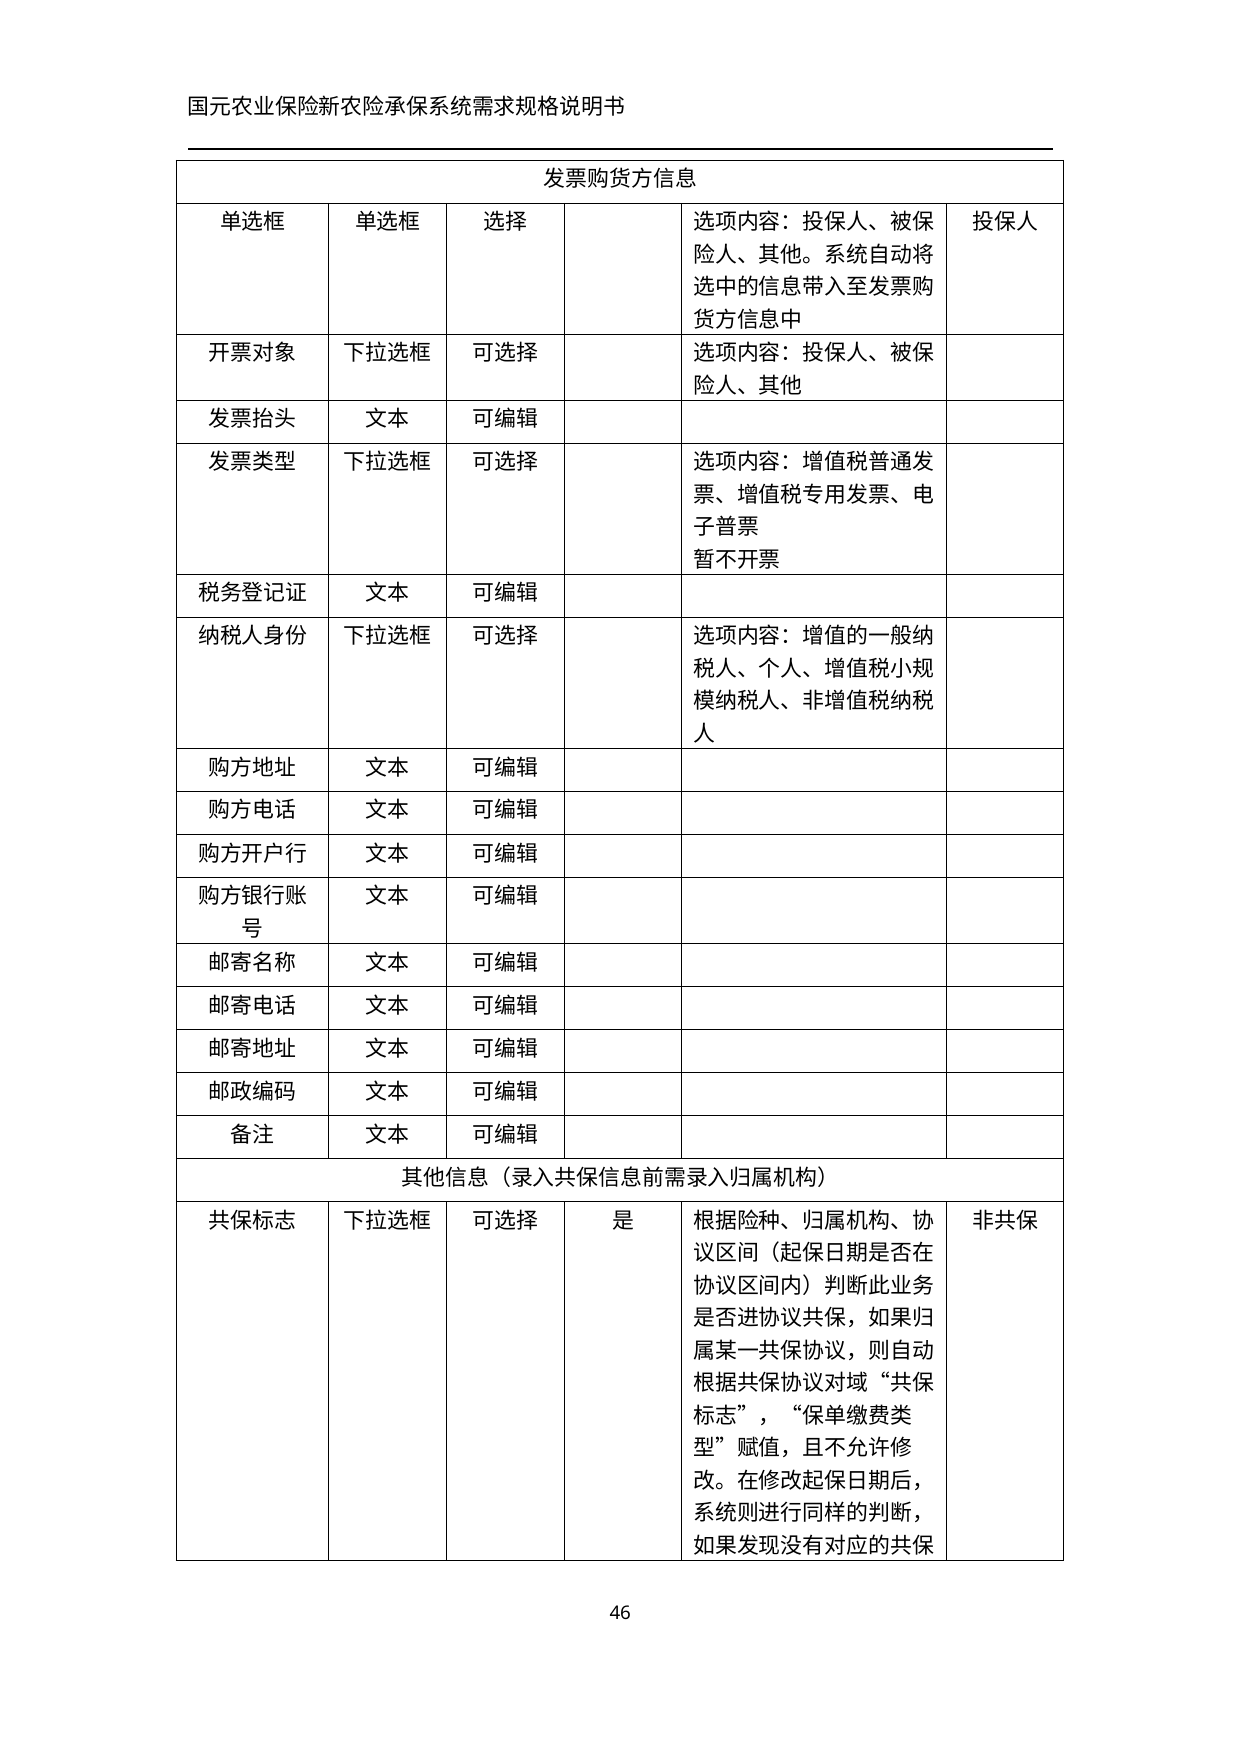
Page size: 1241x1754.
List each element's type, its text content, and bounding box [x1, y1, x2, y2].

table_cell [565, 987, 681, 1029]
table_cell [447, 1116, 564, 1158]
table_cell 购方电话 [177, 792, 328, 834]
table_cell [947, 444, 1063, 574]
table_cell 可编辑 [447, 944, 564, 986]
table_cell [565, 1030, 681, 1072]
table_cell [947, 575, 1063, 617]
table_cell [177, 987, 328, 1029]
table_cell [565, 575, 681, 617]
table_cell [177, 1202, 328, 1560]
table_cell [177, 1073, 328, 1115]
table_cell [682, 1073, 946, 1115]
table_cell 选项内容：增值的一般纳税人、个人、增值税小规模纳税人、非增值税纳税人 [682, 618, 946, 748]
table_cell 下拉选框 [329, 444, 446, 574]
table_cell [565, 335, 681, 400]
table_cell 购方地址 [177, 749, 328, 791]
table_cell 可选择 [447, 444, 564, 574]
table_cell 邮寄名称 [177, 944, 328, 986]
table_cell [565, 401, 681, 443]
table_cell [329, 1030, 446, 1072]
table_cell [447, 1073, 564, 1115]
table_cell [947, 335, 1063, 400]
table_cell 购方银行账号 [177, 878, 328, 943]
table_cell [565, 444, 681, 574]
table_cell 文本 [329, 401, 446, 443]
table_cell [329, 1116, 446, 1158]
table_cell 发票抬头 [177, 401, 328, 443]
table_cell 可选择 [447, 335, 564, 400]
table_cell [682, 575, 946, 617]
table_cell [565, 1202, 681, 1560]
table_cell [682, 944, 946, 986]
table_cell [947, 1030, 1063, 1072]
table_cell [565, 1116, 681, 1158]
table_cell 选择 [447, 204, 564, 334]
table_cell 可编辑 [447, 749, 564, 791]
table_cell 下拉选框 [329, 335, 446, 400]
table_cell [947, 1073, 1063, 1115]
table_cell [565, 204, 681, 334]
table_cell 文本 [329, 792, 446, 834]
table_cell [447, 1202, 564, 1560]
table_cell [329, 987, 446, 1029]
table_cell [565, 835, 681, 877]
table_cell [947, 749, 1063, 791]
table_cell 可选择 [447, 618, 564, 748]
table_cell 发票类型 [177, 444, 328, 574]
table_cell [947, 401, 1063, 443]
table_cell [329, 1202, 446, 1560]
table_cell [947, 878, 1063, 943]
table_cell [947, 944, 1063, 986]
table_cell 可编辑 [447, 792, 564, 834]
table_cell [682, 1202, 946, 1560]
table_cell 纳税人身份 [177, 618, 328, 748]
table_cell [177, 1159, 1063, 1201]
table_cell 文本 [329, 575, 446, 617]
table_cell 购方开户行 [177, 835, 328, 877]
table_cell [682, 749, 946, 791]
table_cell 可编辑 [447, 878, 564, 943]
table_cell 发票购货方信息 [177, 161, 1063, 203]
table_cell 可编辑 [447, 575, 564, 617]
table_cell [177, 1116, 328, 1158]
table_cell 税务登记证 [177, 575, 328, 617]
table_cell [682, 878, 946, 943]
table_cell [682, 401, 946, 443]
table_cell [565, 618, 681, 748]
table_cell 选项内容：增值税普通发票、增值税专用发票、电子普票 暂不开票 [682, 444, 946, 574]
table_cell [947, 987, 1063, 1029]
table_cell 投保人 [947, 204, 1063, 334]
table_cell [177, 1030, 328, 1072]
table_cell 下拉选框 [329, 618, 446, 748]
table_cell [947, 792, 1063, 834]
table_cell [947, 618, 1063, 748]
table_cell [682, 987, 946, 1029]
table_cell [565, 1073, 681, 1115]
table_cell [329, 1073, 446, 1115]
table_cell 单选框 [329, 204, 446, 334]
table_cell 文本 [329, 749, 446, 791]
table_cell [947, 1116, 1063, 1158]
table_cell 文本 [329, 944, 446, 986]
table_cell 可编辑 [447, 835, 564, 877]
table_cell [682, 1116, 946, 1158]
table_cell [565, 792, 681, 834]
table_cell 选项内容：投保人、被保险人、其他 [682, 335, 946, 400]
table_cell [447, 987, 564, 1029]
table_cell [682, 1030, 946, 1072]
table_cell [565, 878, 681, 943]
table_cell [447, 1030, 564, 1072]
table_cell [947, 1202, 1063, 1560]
table_cell 文本 [329, 835, 446, 877]
table_cell 选项内容：投保人、被保险人、其他。系统自动将选中的信息带入至发票购货方信息中 [682, 204, 946, 334]
table_cell [565, 749, 681, 791]
table_cell 可编辑 [447, 401, 564, 443]
table_cell [947, 835, 1063, 877]
table_cell [565, 944, 681, 986]
table_cell [682, 792, 946, 834]
table_cell 文本 [329, 878, 446, 943]
table_cell [682, 835, 946, 877]
table_cell 单选框 [177, 204, 328, 334]
table_cell 开票对象 [177, 335, 328, 400]
